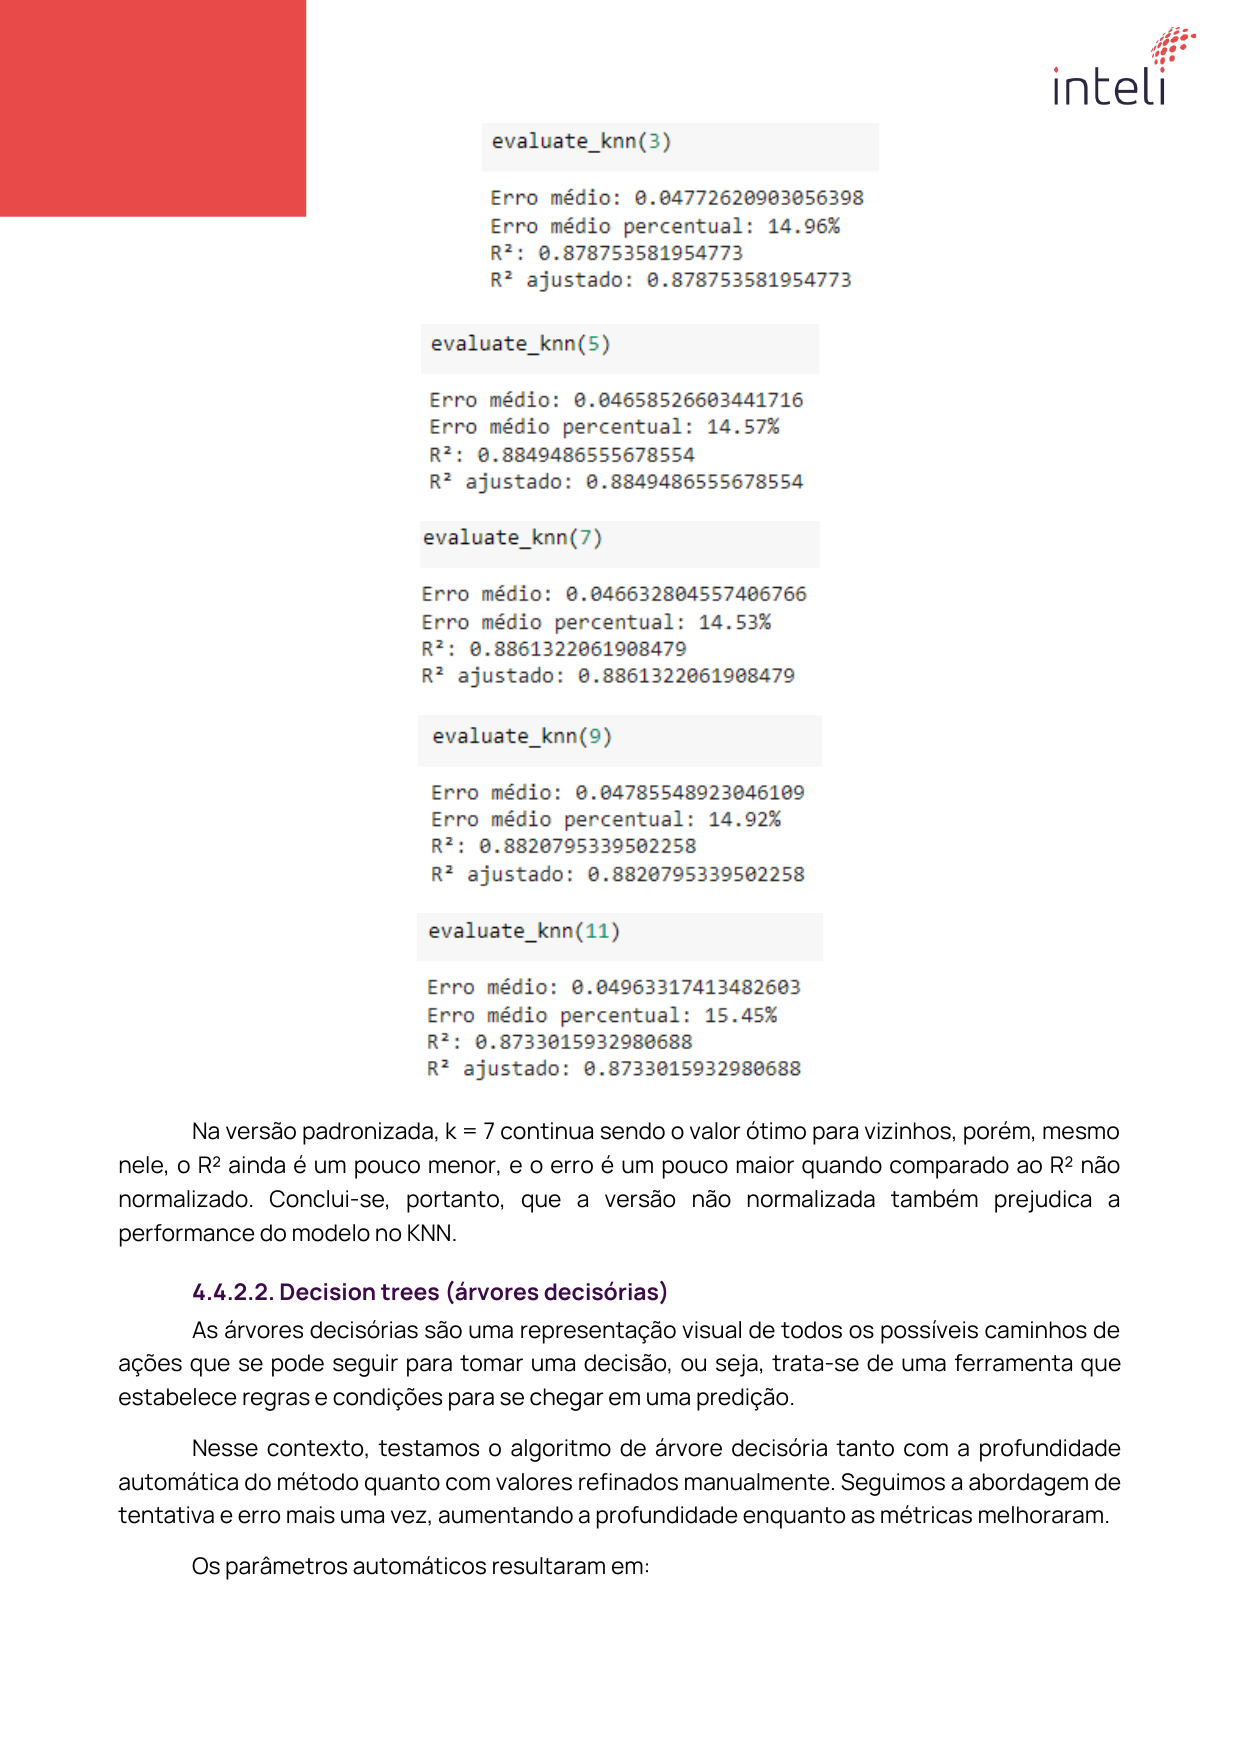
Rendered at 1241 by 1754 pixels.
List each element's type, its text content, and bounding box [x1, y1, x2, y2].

subtitle 4.4.2.2. Decision trees (árvores decisórias) [118, 1276, 1122, 1307]
picture [417, 913, 824, 1096]
picture [420, 521, 820, 697]
text Os parâmetros automáticos resultaram em: [118, 1550, 1122, 1581]
text Na versão padronizada, k = 7 continua sendo o valor ótimo para vizinhos, porém, mesmo nele, o R² ainda é um pouco menor, e o erro é um pouco maior quando comparado ao R² não normalizado. Conclui-se, portanto, que a versão não normalizada também prejudica a performance do modelo no KNN. [118, 1115, 1122, 1248]
text As árvores decisórias são uma representação visual de todos os possíveis caminhos de ações que se pode seguir para tomar uma decisão, ou seja, trata-se de uma ferramenta que estabelece regras e condições para se chegar em uma predição. [118, 1313, 1122, 1413]
picture [0, 0, 307, 217]
picture [421, 324, 820, 503]
picture [417, 715, 823, 894]
picture [1054, 27, 1197, 105]
text Nesse contexto, testamos o algoritmo de árvore decisória tanto com a profundidade automática do método quanto com valores refinados manualmente. Seguimos a abordagem de tentativa e erro mais uma vez, aumentando a profundidade enquanto as métricas melhoraram. [118, 1432, 1122, 1531]
picture [481, 123, 879, 306]
